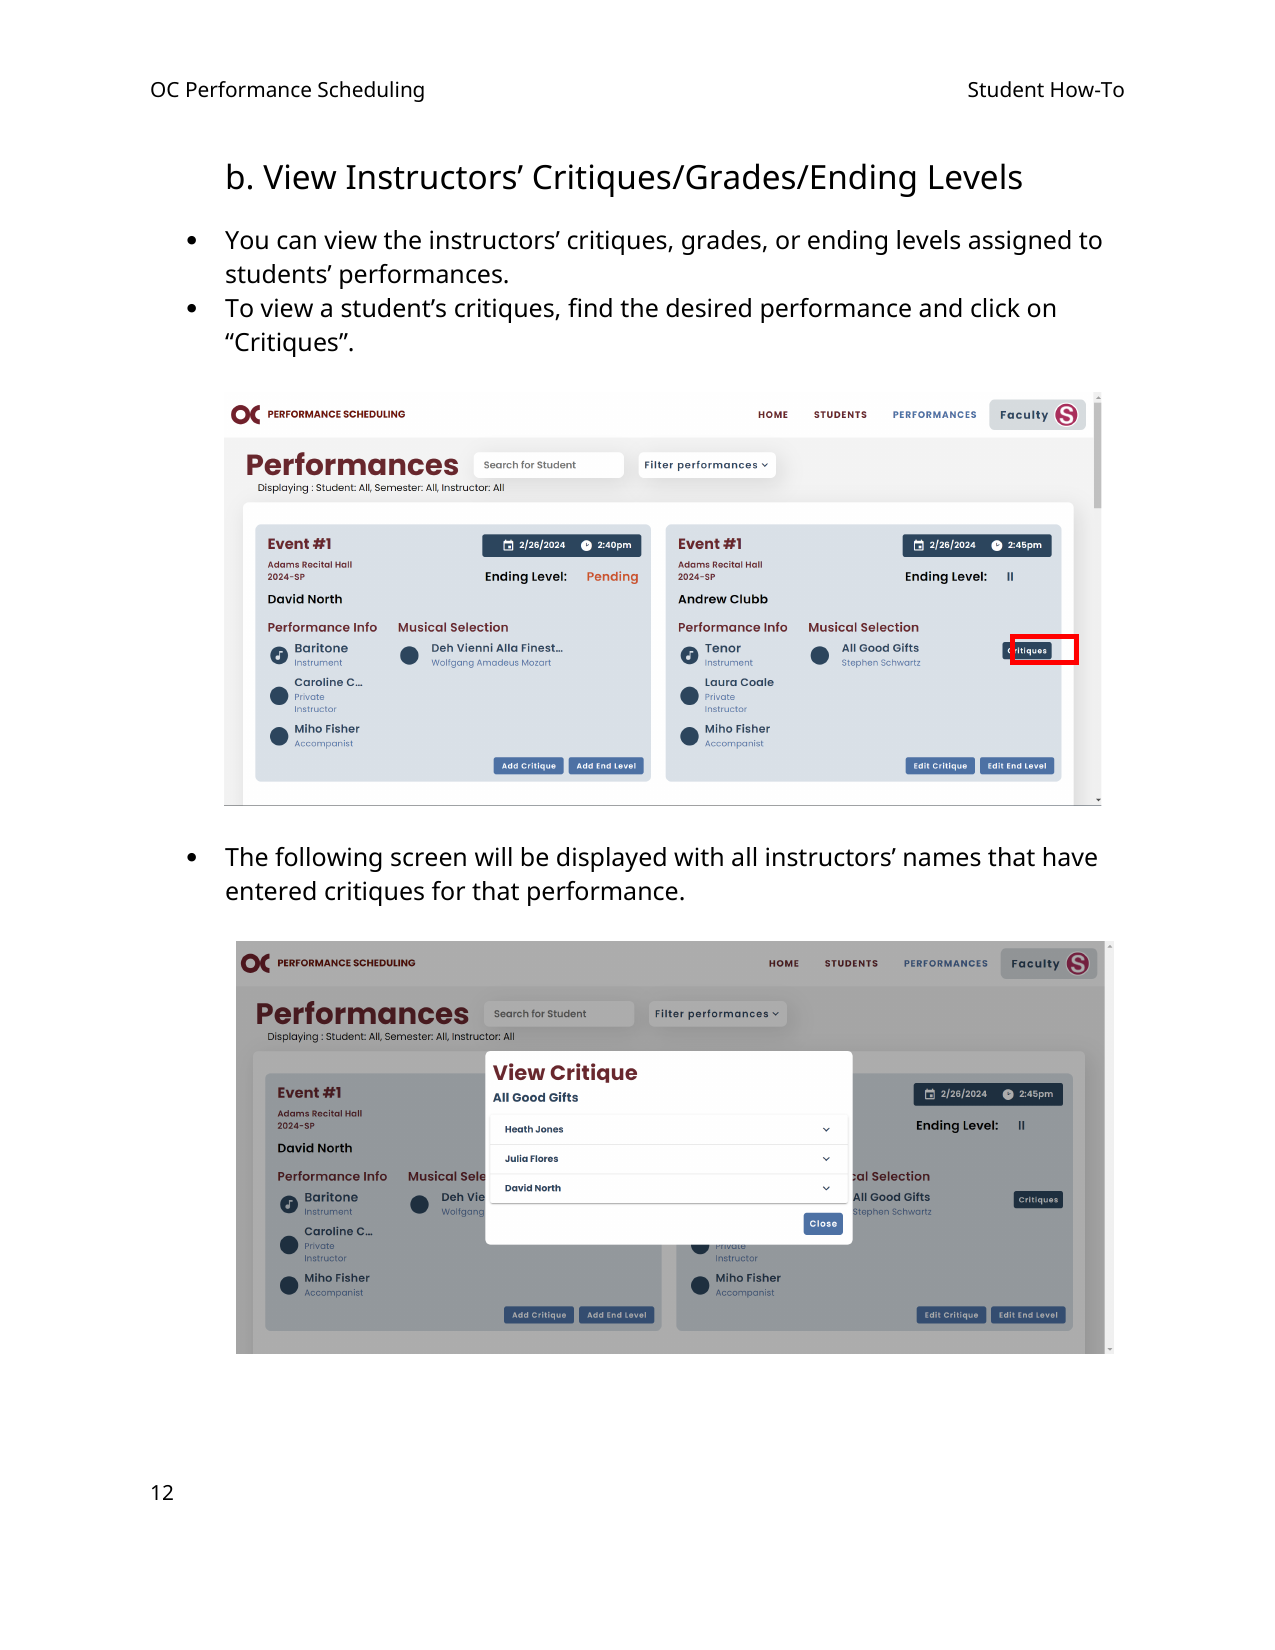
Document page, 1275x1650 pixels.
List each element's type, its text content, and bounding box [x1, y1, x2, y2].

subtitle b. View Instructors’ Critiques/Grades/Ending Levels [225, 154, 1125, 199]
list The following screen will be displayed with all instructors’ names that have entered critiques for that performance. [187, 839, 1125, 908]
picture [224, 392, 1102, 806]
picture [236, 941, 1114, 1354]
list To view a student’s critiques, find the desired performance and click on “Critiques”. [187, 290, 1125, 358]
list You can view the instructors’ critiques, grades, or ending levels assigned to students’ performances. [187, 222, 1125, 290]
